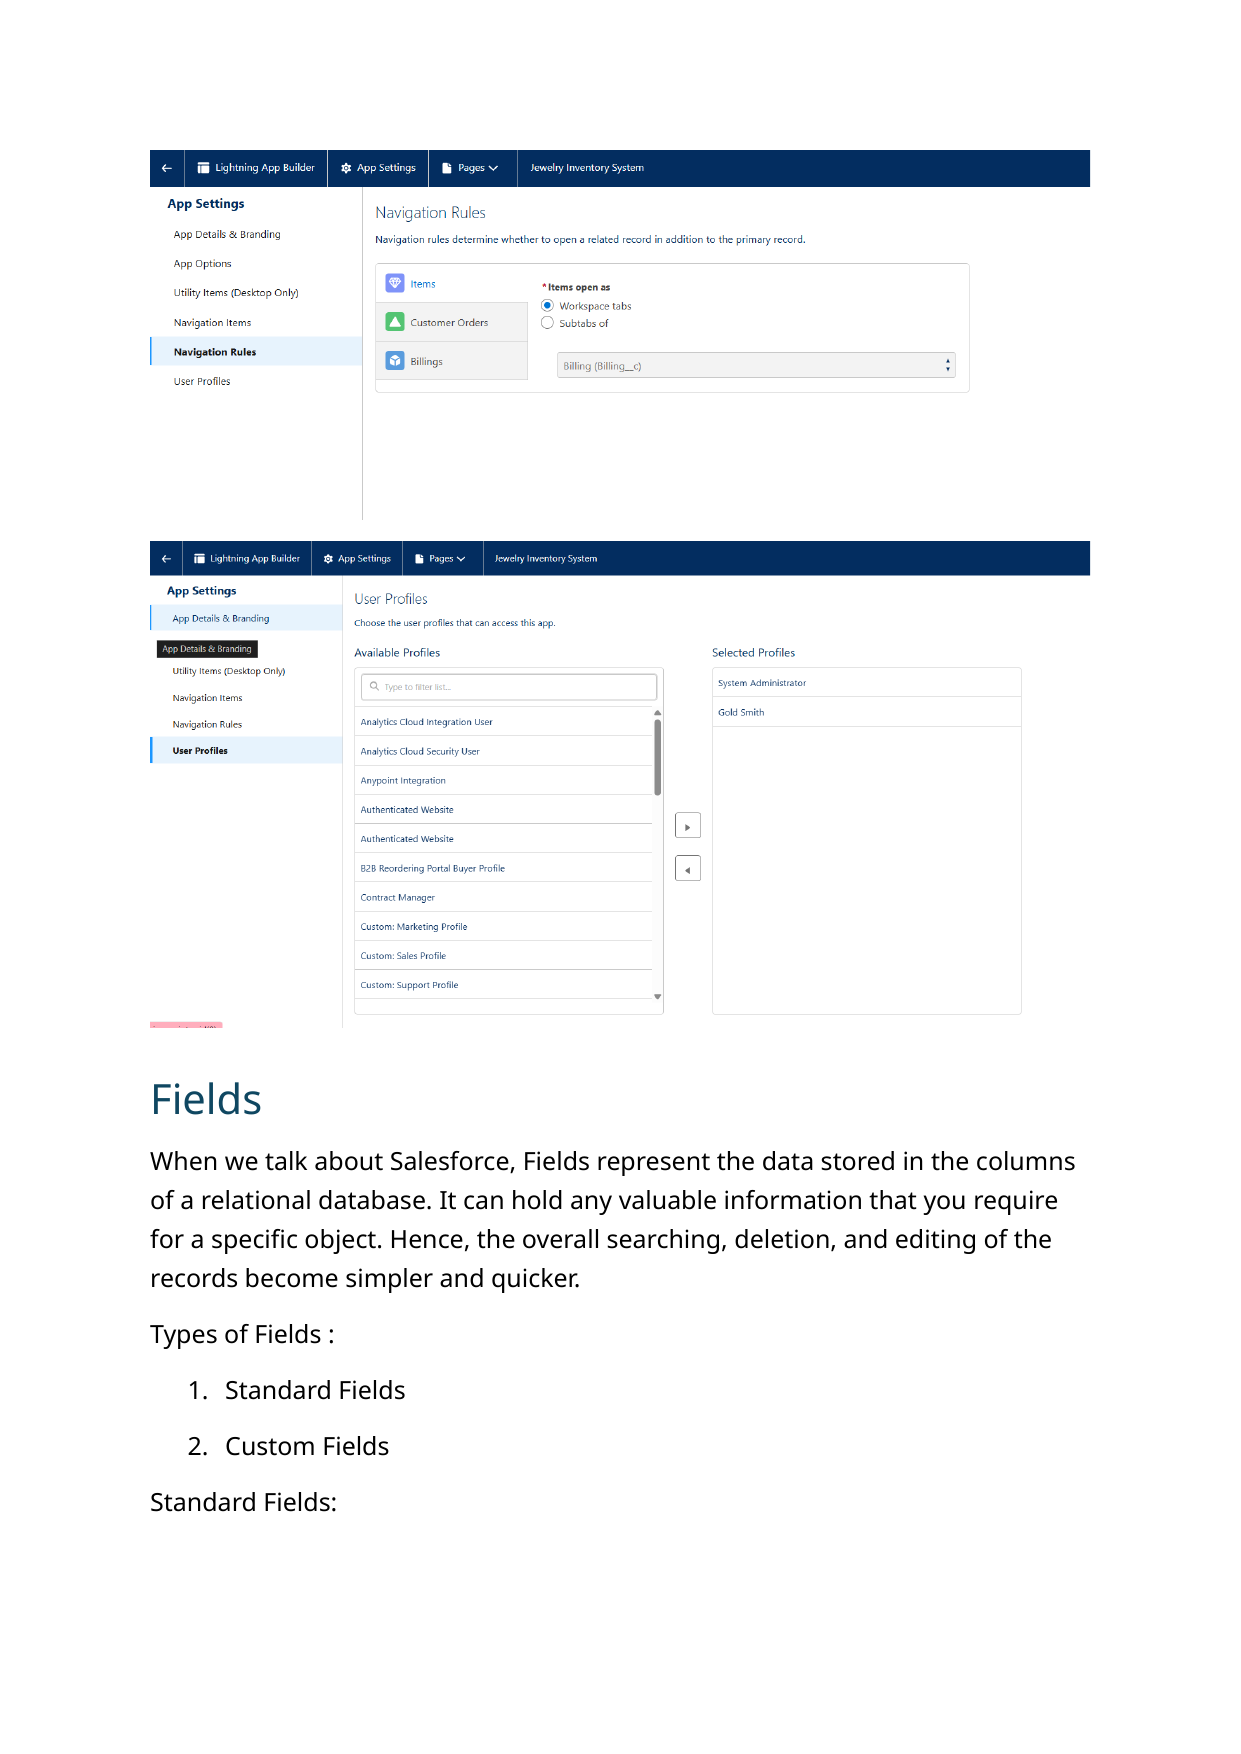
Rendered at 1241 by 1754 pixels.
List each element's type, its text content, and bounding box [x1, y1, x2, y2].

text Types of Fields : [150, 1317, 1090, 1351]
text Standard Fields: [150, 1484, 1090, 1518]
picture [150, 541, 1091, 1028]
list Custom Fields [187, 1428, 1090, 1462]
subtitle Fields [150, 1070, 1090, 1127]
list Standard Fields [187, 1373, 1090, 1407]
text When we talk about Salesforce, Fields represent the data stored in the columns of a relational database. It can hold any valuable information that you require for a specific object. Hence, the overall searching, deletion, and editing of the records become simpler and quicker. [150, 1143, 1090, 1295]
picture [150, 150, 1091, 520]
